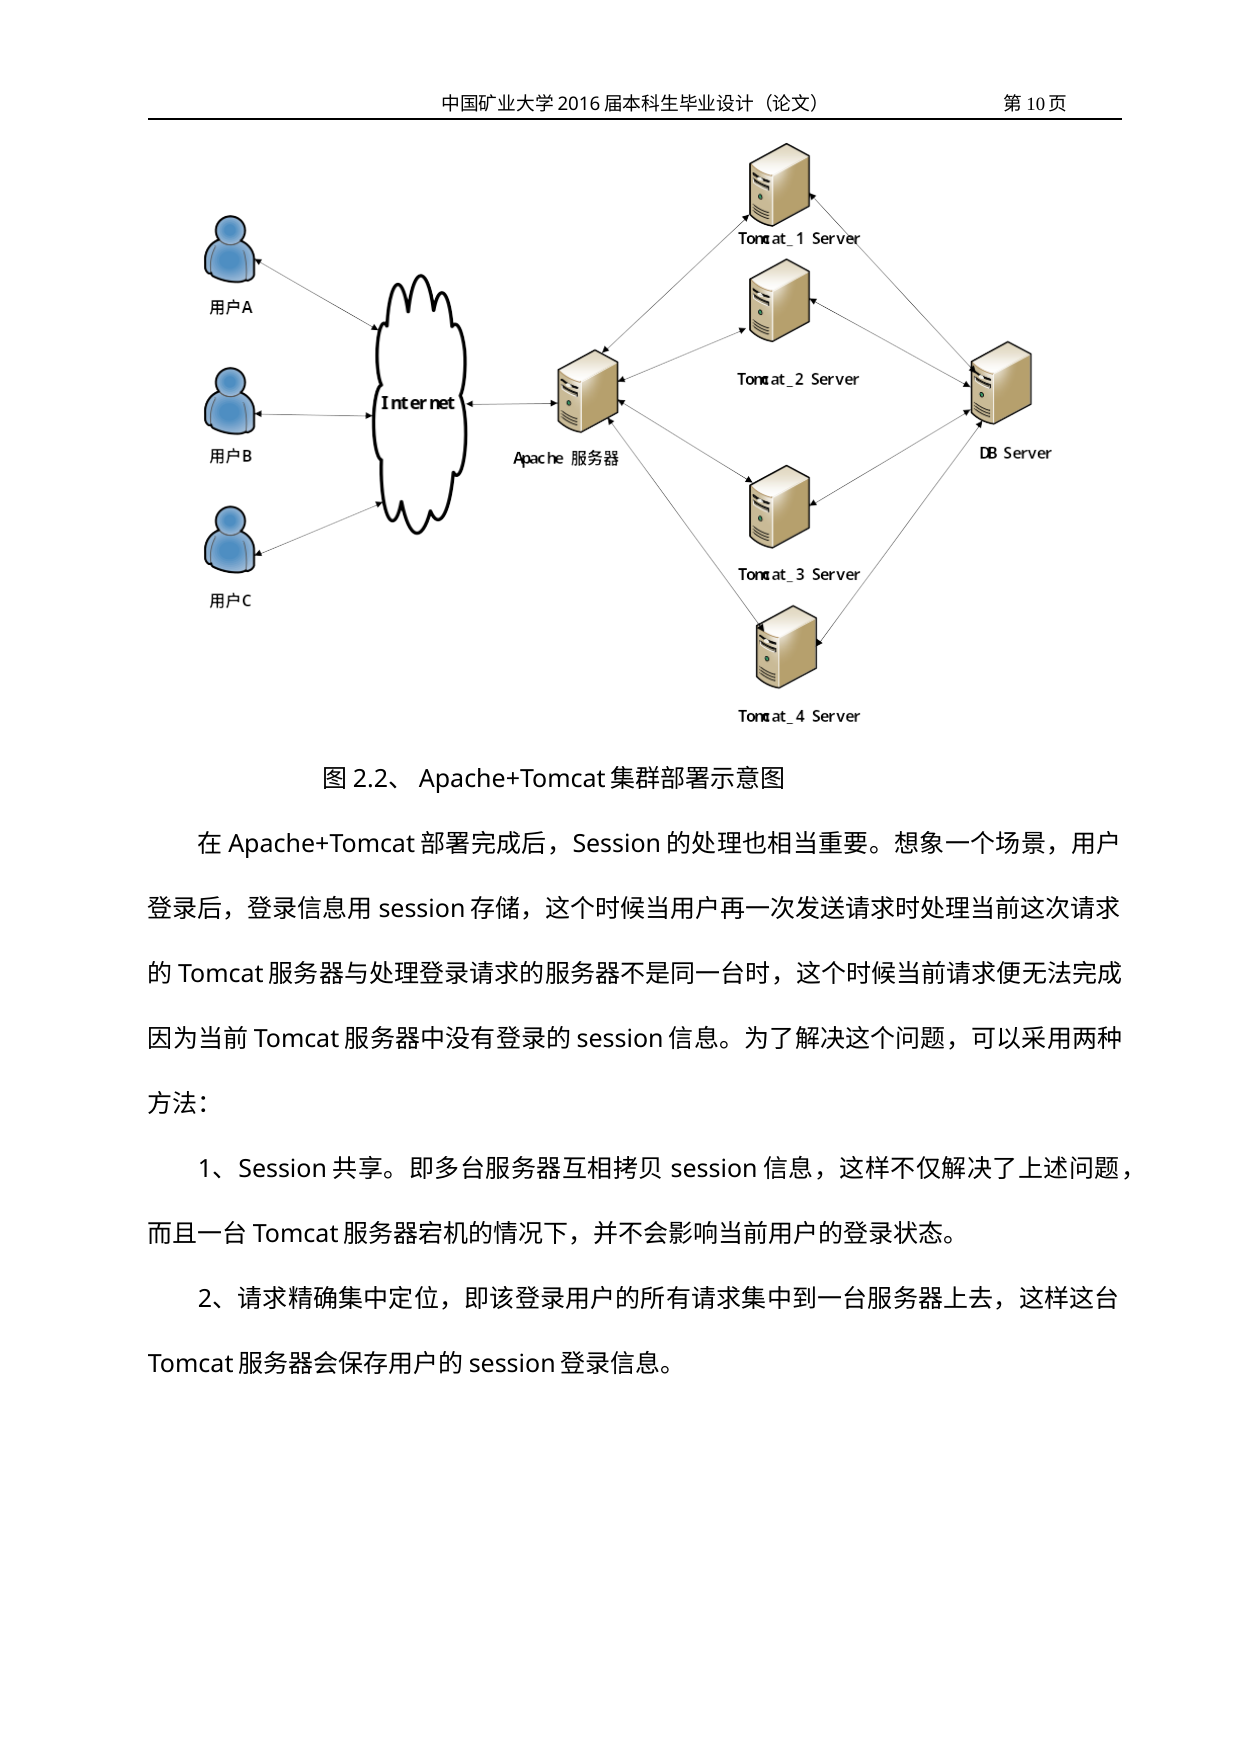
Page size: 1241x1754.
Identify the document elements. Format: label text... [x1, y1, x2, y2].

text 在Apache+Tomcat部署完成后，Session的处理也相当重要。想象一个场景，用户登录后，登录信息用session存储，这个时候当用户再一次发送请求时处理当前这次请求的Tomcat服务器与处理登录请求的服务器不是同一台时，这个时候当前请求便无法完成，因为当前Tomcat服务器中没有登录的session信息。为了解决这个问题，可以采用两种方法： [148, 809, 1122, 1134]
text 图2.2、 Apache+Tomcat集群部署示意图 [148, 127, 1122, 809]
text 2、请求精确集中定位，即该登录用户的所有请求集中到一台服务器上去，这样这台Tomcat服务器会保存用户的session登录信息。 [148, 1264, 1122, 1394]
text 1、Session共享。即多台服务器互相拷贝session信息，这样不仅解决了上述问题，而且一台Tomcat服务器宕机的情况下，并不会影响当前用户的登录状态。 [148, 1134, 1122, 1264]
